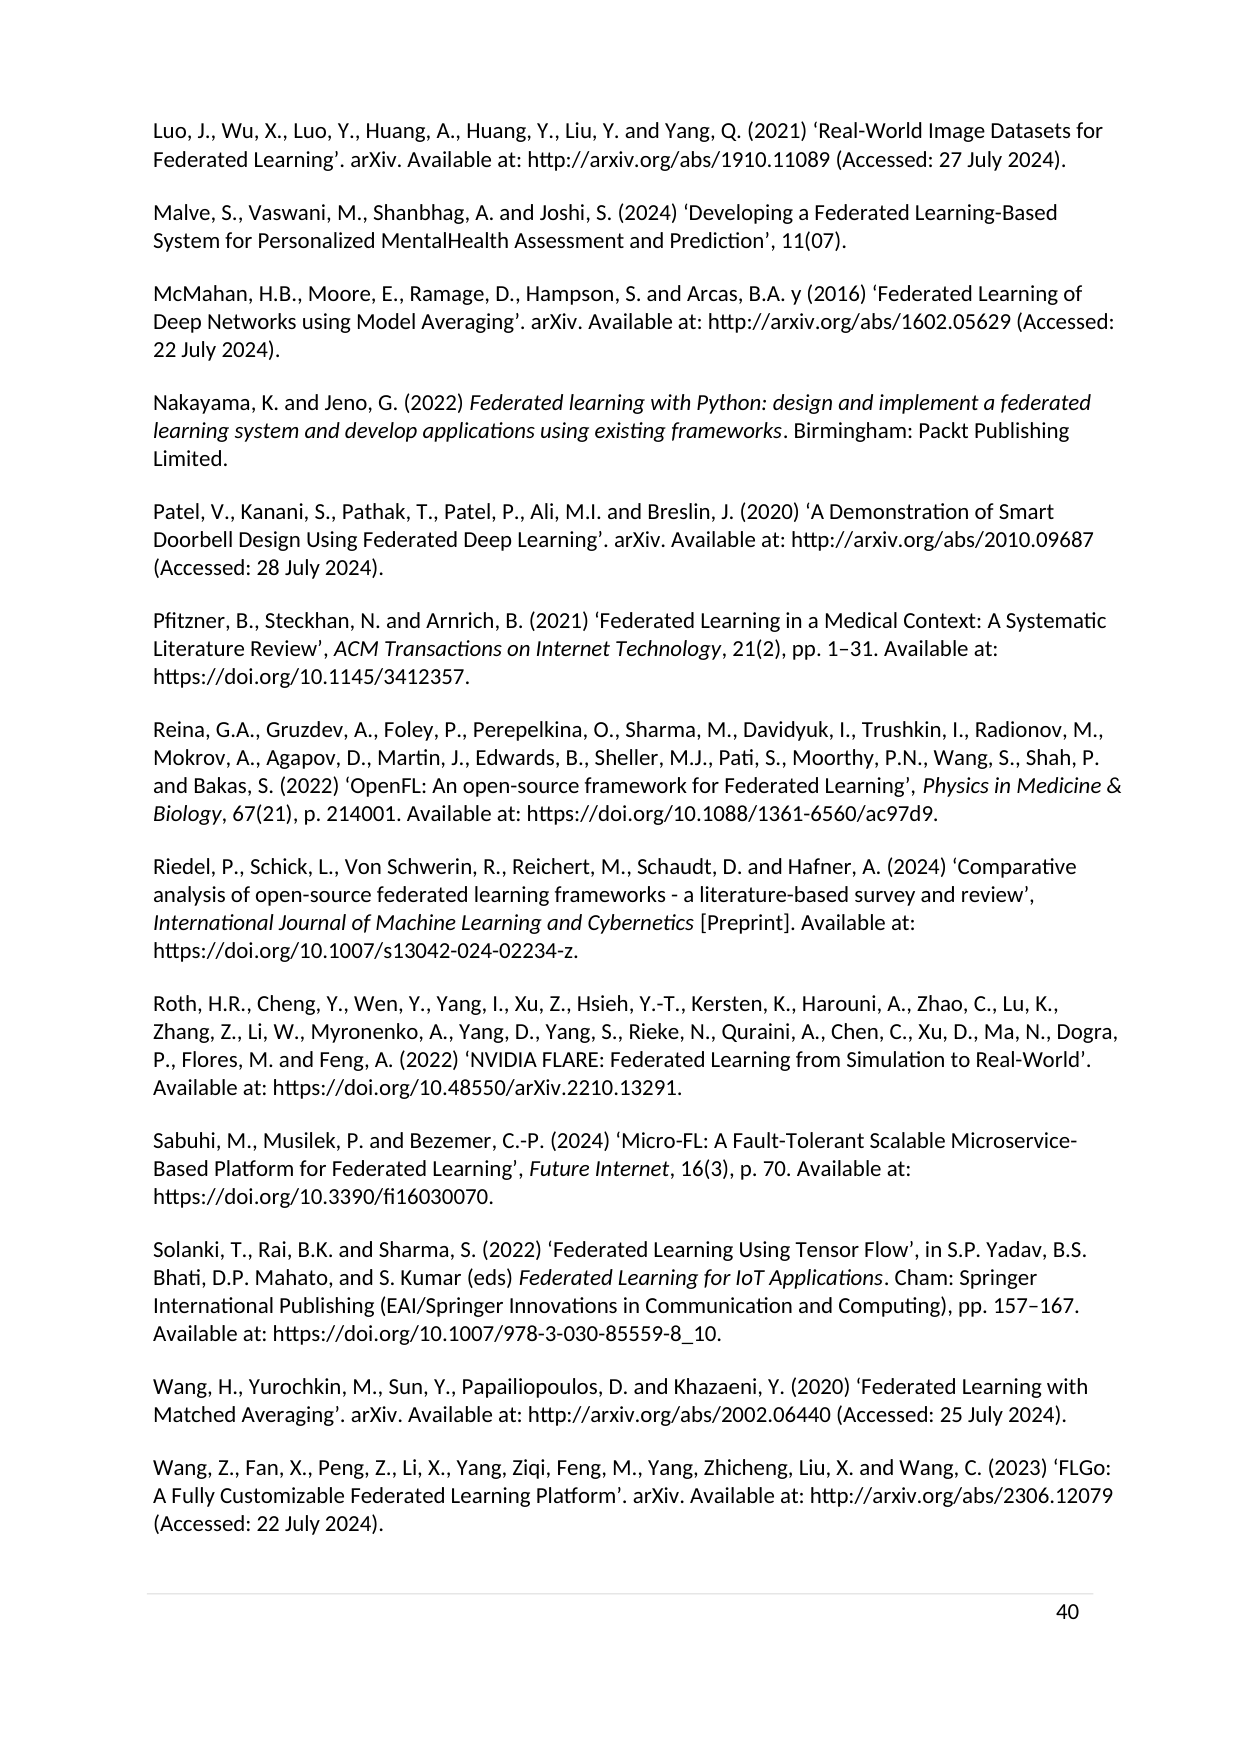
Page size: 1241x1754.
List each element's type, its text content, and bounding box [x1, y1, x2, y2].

text Nakayama, K. and Jeno, G. (2022) Federated learning with Python: design and implement a federated learning system and develop applications using existing frameworks. Birmingham: Packt Publishing Limited. [153, 388, 1126, 472]
text Riedel, P., Schick, L., Von Schwerin, R., Reichert, M., Schaudt, D. and Hafner, A. (2024) ‘Comparative analysis of open-source federated learning frameworks - a literature-based survey and review’, International Journal of Machine Learning and Cybernetics [Preprint]. Available at: https://doi.org/10.1007/s13042-024-02234-z. [153, 852, 1126, 964]
text Sabuhi, M., Musilek, P. and Bezemer, C.-P. (2024) ‘Micro-FL: A Fault-Tolerant Scalable Microservice-Based Platform for Federated Learning’, Future Internet, 16(3), p. 70. Available at: https://doi.org/10.3390/fi16030070. [153, 1126, 1126, 1210]
text McMahan, H.B., Moore, E., Ramage, D., Hampson, S. and Arcas, B.A. y (2016) ‘Federated Learning of Deep Networks using Model Averaging’. arXiv. Available at: http://arxiv.org/abs/1602.05629 (Accessed: 22 July 2024). [153, 279, 1126, 363]
text Reina, G.A., Gruzdev, A., Foley, P., Perepelkina, O., Sharma, M., Davidyuk, I., Trushkin, I., Radionov, M., Mokrov, A., Agapov, D., Martin, J., Edwards, B., Sheller, M.J., Pati, S., Moorthy, P.N., Wang, S., Shah, P. and Bakas, S. (2022) ‘OpenFL: An open-source framework for Federated Learning’, Physics in Medicine & Biology, 67(21), p. 214001. Available at: https://doi.org/10.1088/1361-6560/ac97d9. [153, 715, 1126, 827]
text Solanki, T., Rai, B.K. and Sharma, S. (2022) ‘Federated Learning Using Tensor Flow’, in S.P. Yadav, B.S. Bhati, D.P. Mahato, and S. Kumar (eds) Federated Learning for IoT Applications. Cham: Springer International Publishing (EAI/Springer Innovations in Communication and Computing), pp. 157–167. Available at: https://doi.org/10.1007/978-3-030-85559-8_10. [153, 1235, 1126, 1347]
text Wang, Z., Fan, X., Peng, Z., Li, X., Yang, Ziqi, Feng, M., Yang, Zhicheng, Liu, X. and Wang, C. (2023) ‘FLGo: A Fully Customizable Federated Learning Platform’. arXiv. Available at: http://arxiv.org/abs/2306.12079 (Accessed: 22 July 2024). [153, 1453, 1126, 1537]
text Patel, V., Kanani, S., Pathak, T., Patel, P., Ali, M.I. and Breslin, J. (2020) ‘A Demonstration of Smart Doorbell Design Using Federated Deep Learning’. arXiv. Available at: http://arxiv.org/abs/2010.09687 (Accessed: 28 July 2024). [153, 497, 1126, 581]
text Pfitzner, B., Steckhan, N. and Arnrich, B. (2021) ‘Federated Learning in a Medical Context: A Systematic Literature Review’, ACM Transactions on Internet Technology, 21(2), pp. 1–31. Available at: https://doi.org/10.1145/3412357. [153, 606, 1126, 690]
text Wang, H., Yurochkin, M., Sun, Y., Papailiopoulos, D. and Khazaeni, Y. (2020) ‘Federated Learning with Matched Averaging’. arXiv. Available at: http://arxiv.org/abs/2002.06440 (Accessed: 25 July 2024). [153, 1372, 1126, 1428]
text Malve, S., Vaswani, M., Shanbhag, A. and Joshi, S. (2024) ‘Developing a Federated Learning-Based System for Personalized MentalHealth Assessment and Prediction’, 11(07). [153, 198, 1126, 254]
text Luo, J., Wu, X., Luo, Y., Huang, A., Huang, Y., Liu, Y. and Yang, Q. (2021) ‘Real-World Image Datasets for Federated Learning’. arXiv. Available at: http://arxiv.org/abs/1910.11089 (Accessed: 27 July 2024). [153, 117, 1126, 173]
text Roth, H.R., Cheng, Y., Wen, Y., Yang, I., Xu, Z., Hsieh, Y.-T., Kersten, K., Harouni, A., Zhao, C., Lu, K., Zhang, Z., Li, W., Myronenko, A., Yang, D., Yang, S., Rieke, N., Quraini, A., Chen, C., Xu, D., Ma, N., Dogra, P., Flores, M. and Feng, A. (2022) ‘NVIDIA FLARE: Federated Learning from Simulation to Real-World’. Available at: https://doi.org/10.48550/arXiv.2210.13291. [153, 989, 1126, 1101]
